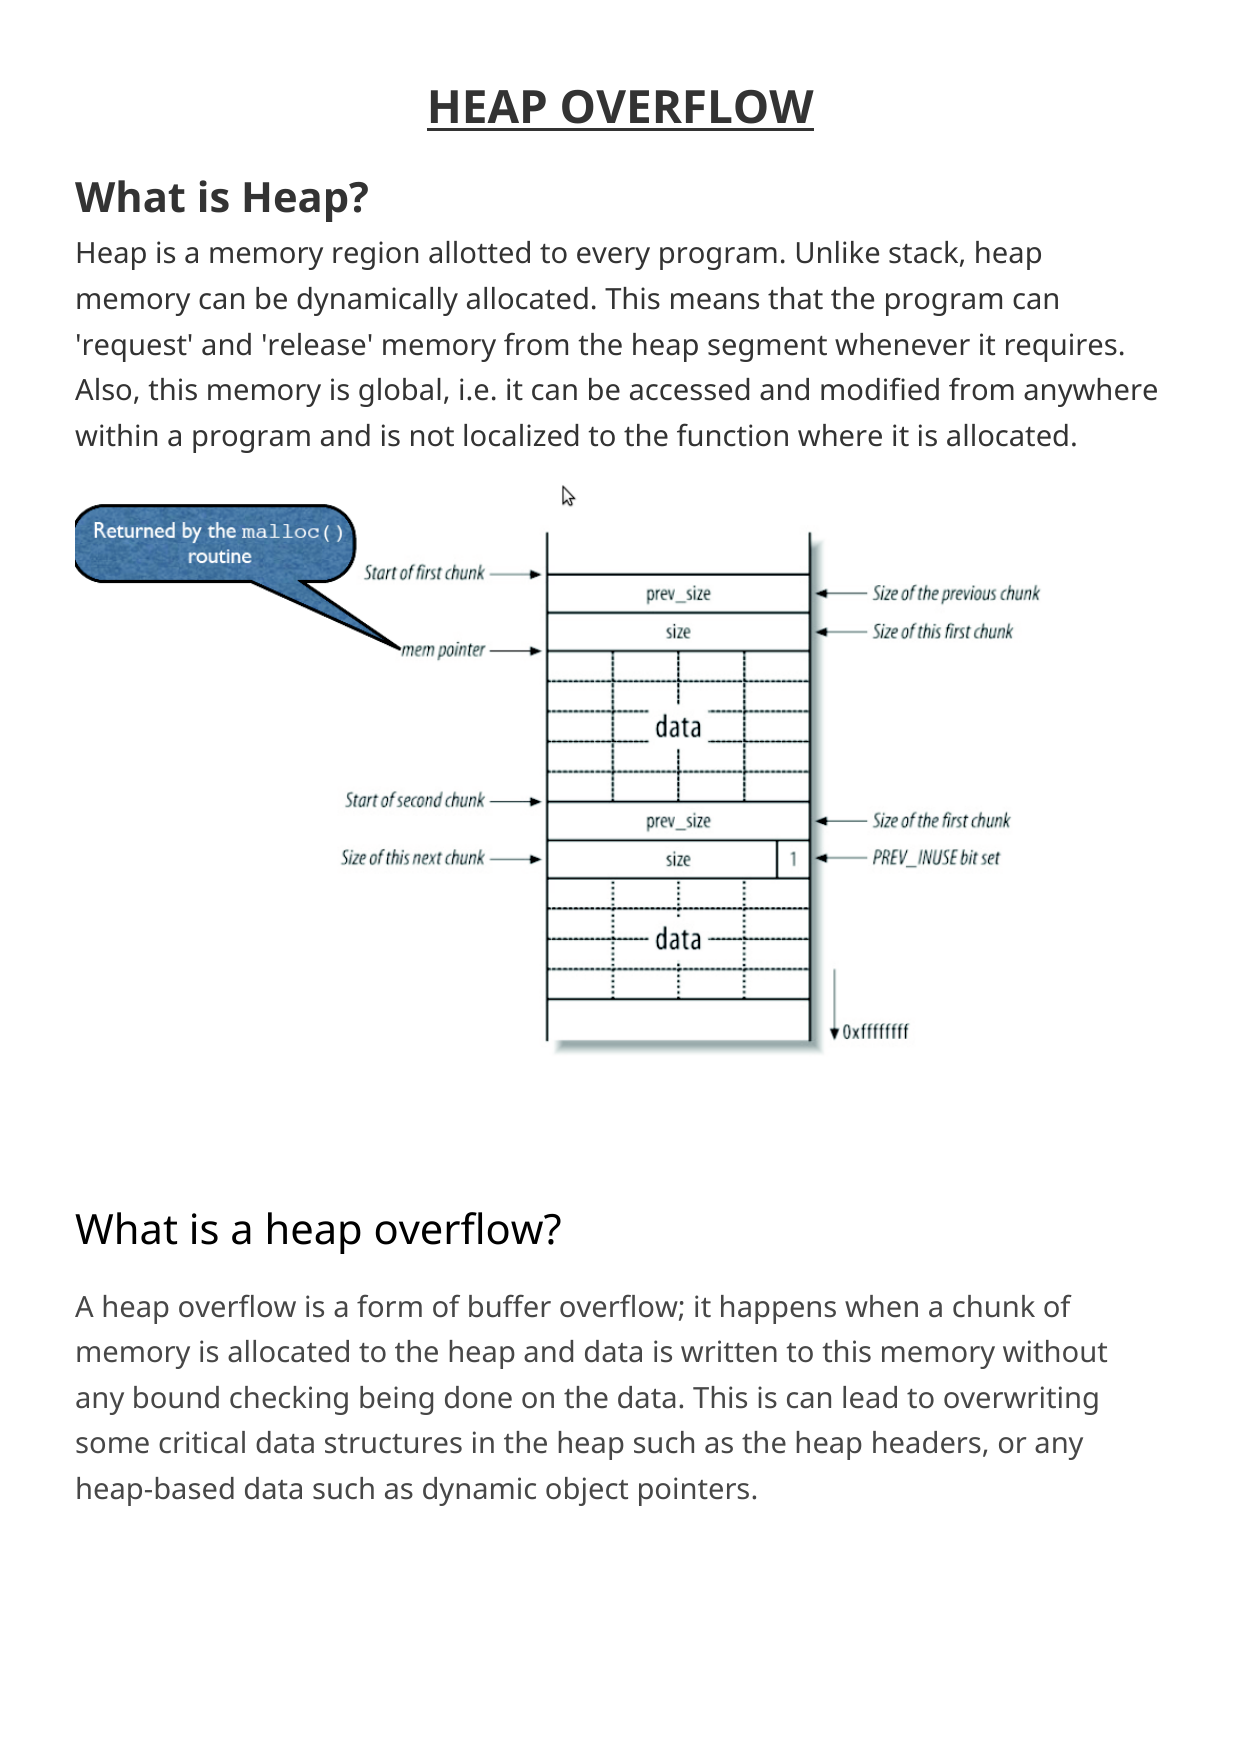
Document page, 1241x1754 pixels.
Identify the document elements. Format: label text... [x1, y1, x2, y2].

subtitle What is Heap? [75, 167, 1165, 224]
subtitle HEAP OVERFLOW [75, 75, 1165, 137]
text Heap is a memory region allotted to every program. Unlike stack, heap memory can be dynamically allocated. This means that the program can 'request' and 'release' memory from the heap segment whenever it requires. Also, this memory is global, i.e. it can be accessed and modified from anywhere within a program and is not localized to the function where it is allocated. [75, 233, 1165, 455]
picture [75, 481, 1050, 1062]
text A heap overflow is a form of buffer overflow; it happens when a chunk of memory is allocated to the heap and data is written to this memory without any bound checking being done on the data. This is can lead to overwriting some critical data structures in the heap such as the heap headers, or any heap-based data such as dynamic object pointers. [75, 1286, 1165, 1508]
text What is a heap overflow? [75, 1200, 1165, 1257]
